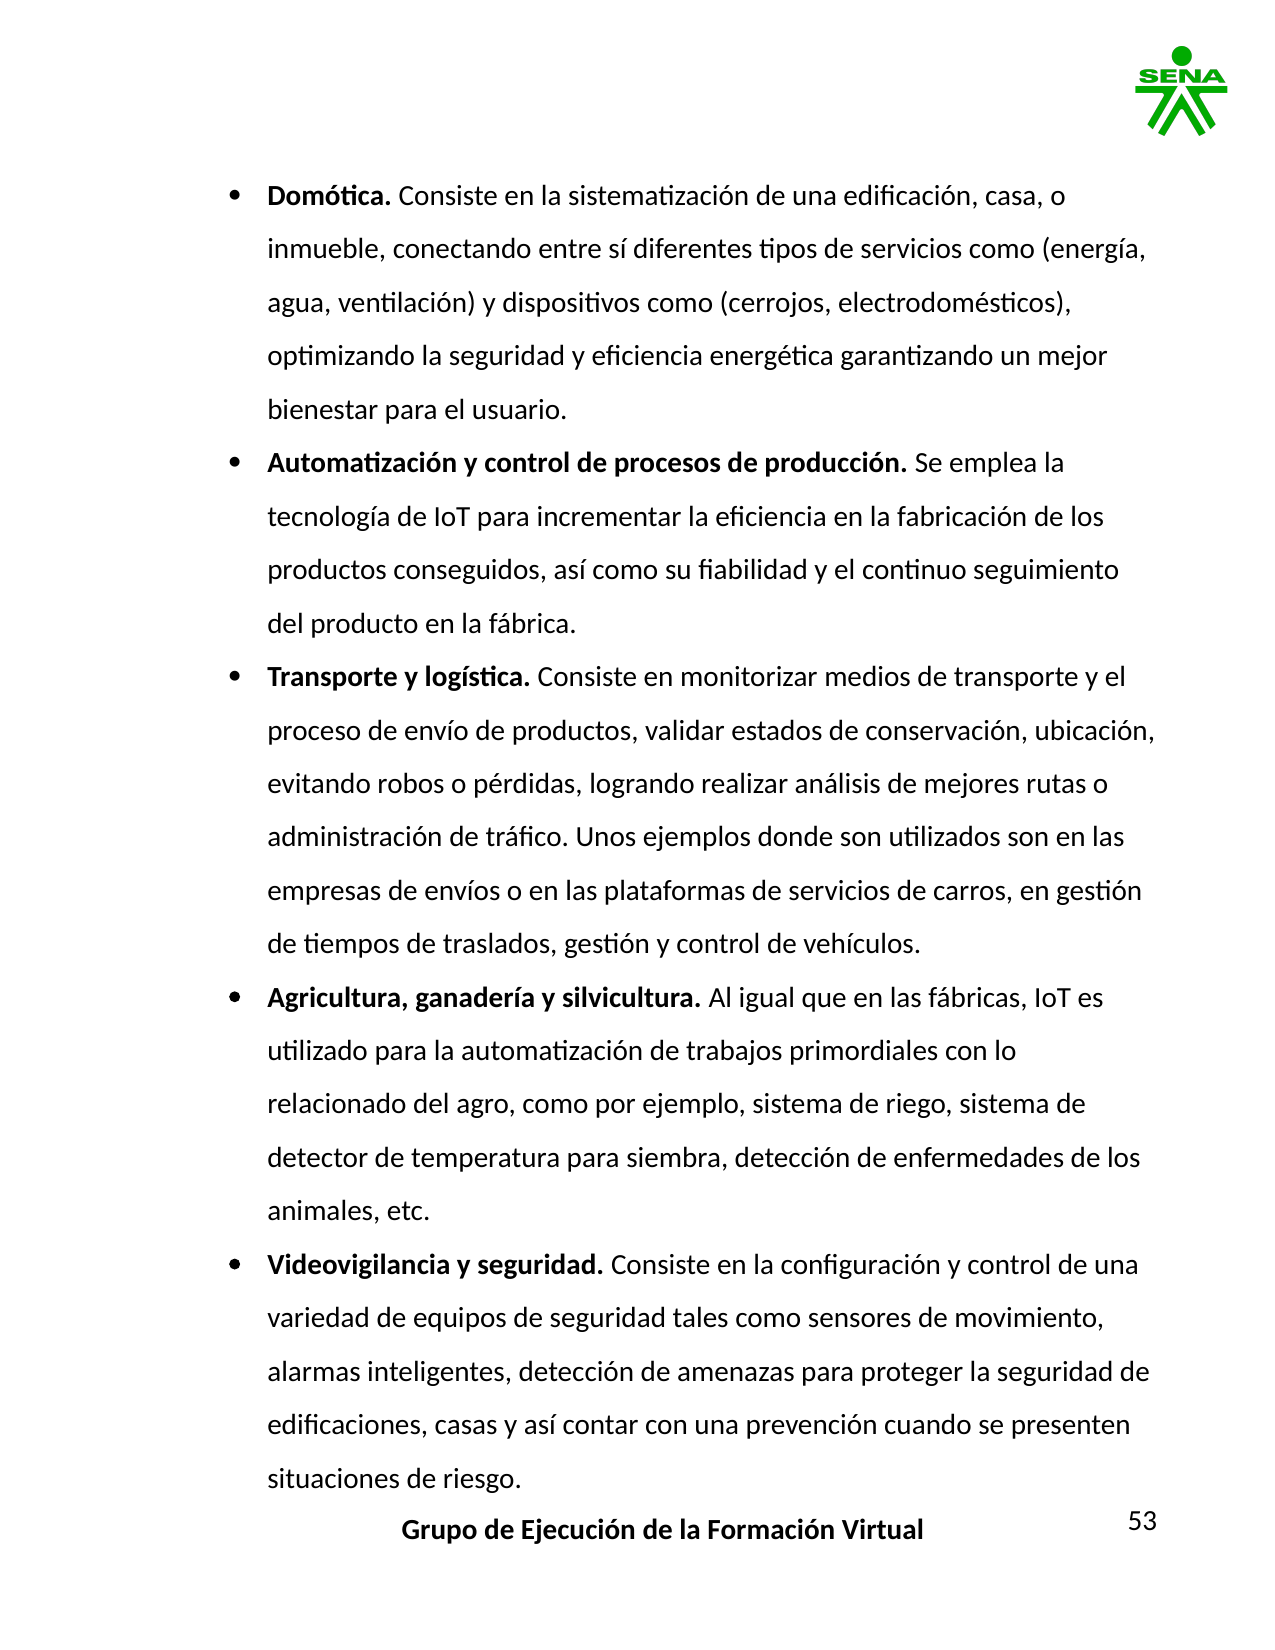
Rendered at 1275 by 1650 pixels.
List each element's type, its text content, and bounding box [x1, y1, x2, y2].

list Agricultura, ganadería y silvicultura. Al igual que en las fábricas, IoT es utilizado para la automatización de trabajos primordiales con lo relacionado del agro, como por ejemplo, sistema de riego, sistema de detector de temperatura para siembra, detección de enfermedades de los animales, etc. [229, 979, 1157, 1228]
list Domótica. Consiste en la sistematización de una edificación, casa, o inmueble, conectando entre sí diferentes tipos de servicios como (energía, agua, ventilación) y dispositivos como (cerrojos, electrodomésticos), optimizando la seguridad y eficiencia energética garantizando un mejor bienestar para el usuario. [229, 177, 1157, 427]
picture [1135, 46, 1228, 136]
list Transporte y logística. Consiste en monitorizar medios de transporte y el proceso de envío de productos, validar estados de conservación, ubicación, evitando robos o pérdidas, logrando realizar análisis de mejores rutas o administración de tráfico. Unos ejemplos donde son utilizados son en las empresas de envíos o en las plataformas de servicios de carros, en gestión de tiempos de traslados, gestión y control de vehículos. [229, 658, 1157, 961]
list Automatización y control de procesos de producción. Se emplea la tecnología de IoT para incrementar la eficiencia en la fabricación de los productos conseguidos, así como su fiabilidad y el continuo seguimiento del producto en la fábrica. [229, 444, 1157, 640]
list Videovigilancia y seguridad. Consiste en la configuración y control de una variedad de equipos de seguridad tales como sensores de movimiento, alarmas inteligentes, detección de amenazas para proteger la seguridad de edificaciones, casas y así contar con una prevención cuando se presenten situaciones de riesgo. [229, 1246, 1157, 1495]
